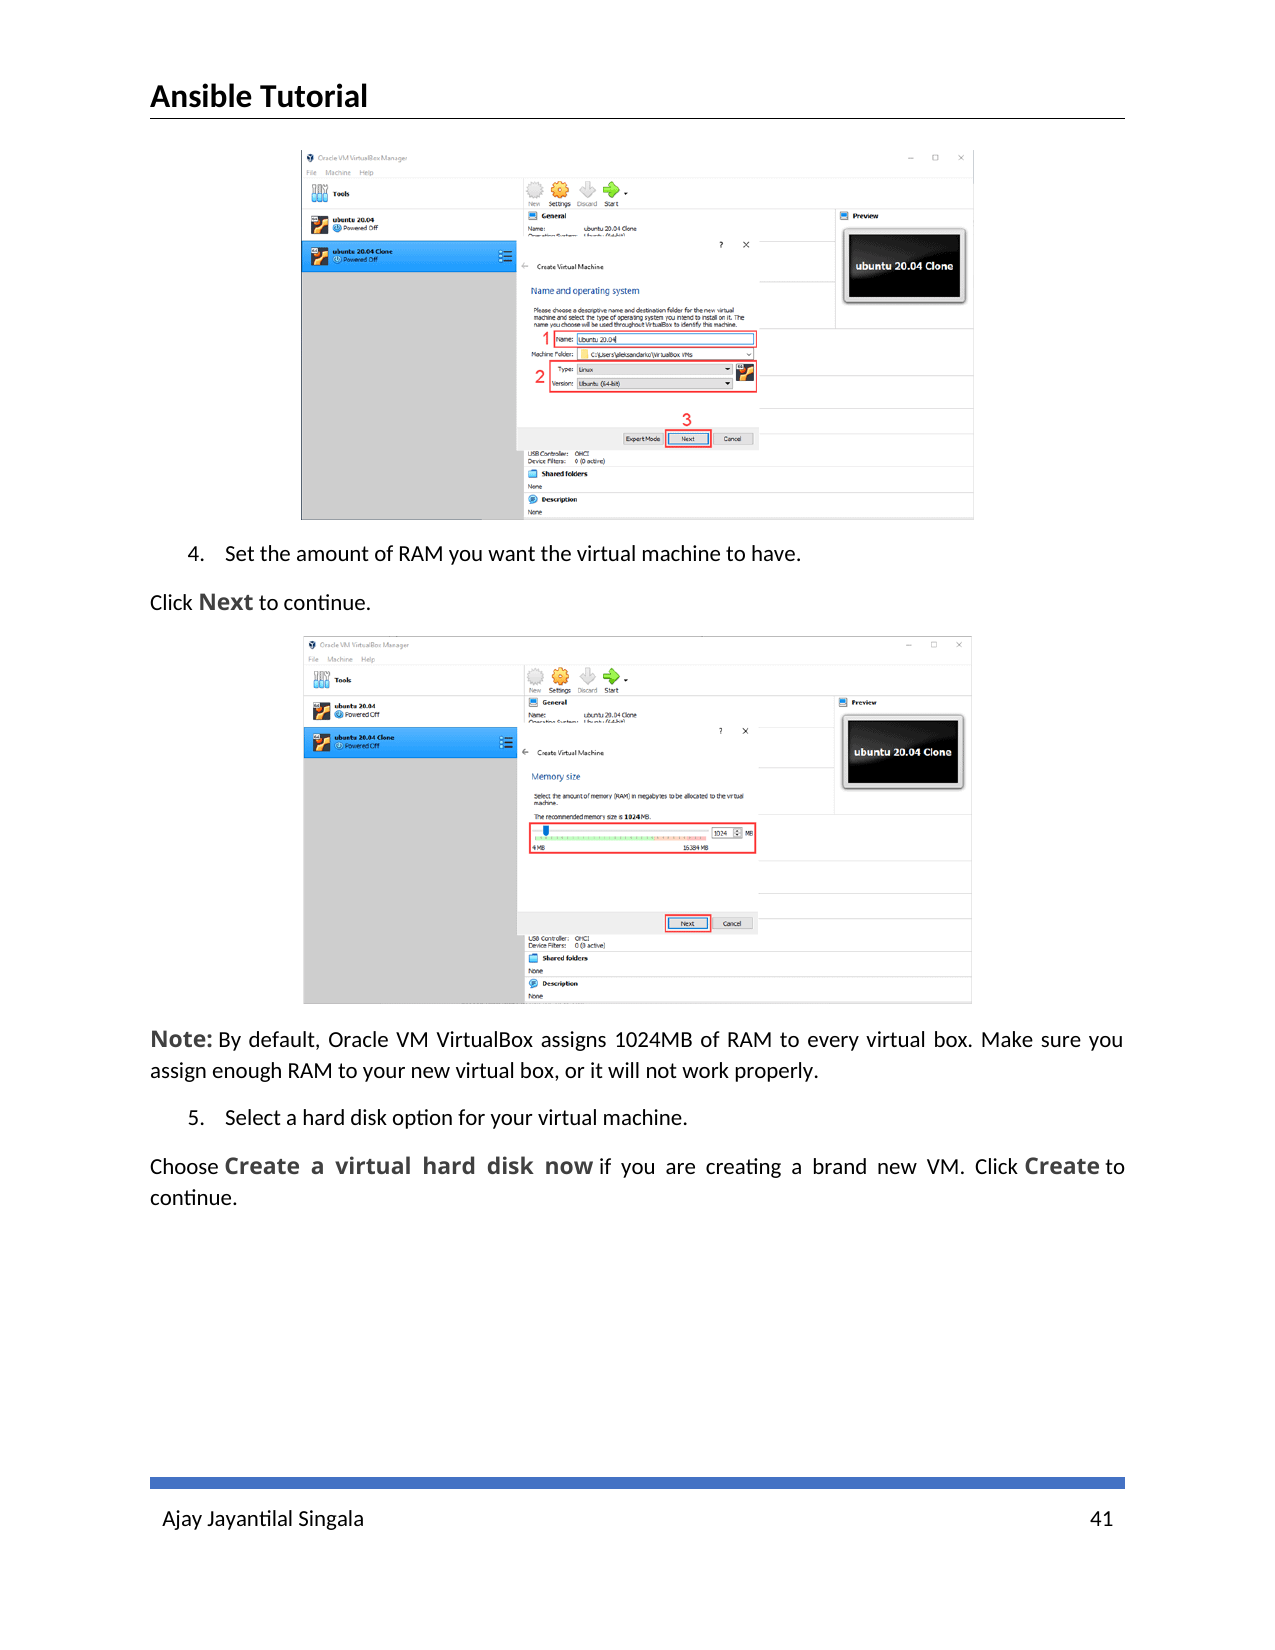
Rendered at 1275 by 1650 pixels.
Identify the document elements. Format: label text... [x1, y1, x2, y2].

text Choose Create a virtual hard disk now if you are creating a brand new VM. Click Create to continue. [150, 1150, 1125, 1211]
picture [303, 636, 972, 1004]
picture [301, 150, 974, 520]
list Set the amount of RAM you want the virtual machine to have. [187, 539, 1125, 567]
list Select a hard disk option for your virtual machine. [187, 1103, 1125, 1131]
text Note: By default, Oracle VM VirtualBox assigns 1024MB of RAM to every virtual box. Make sure you assign enough RAM to your new virtual box, or it will not work properly. [150, 1022, 1125, 1084]
text Click Next to continue. [150, 586, 1125, 617]
